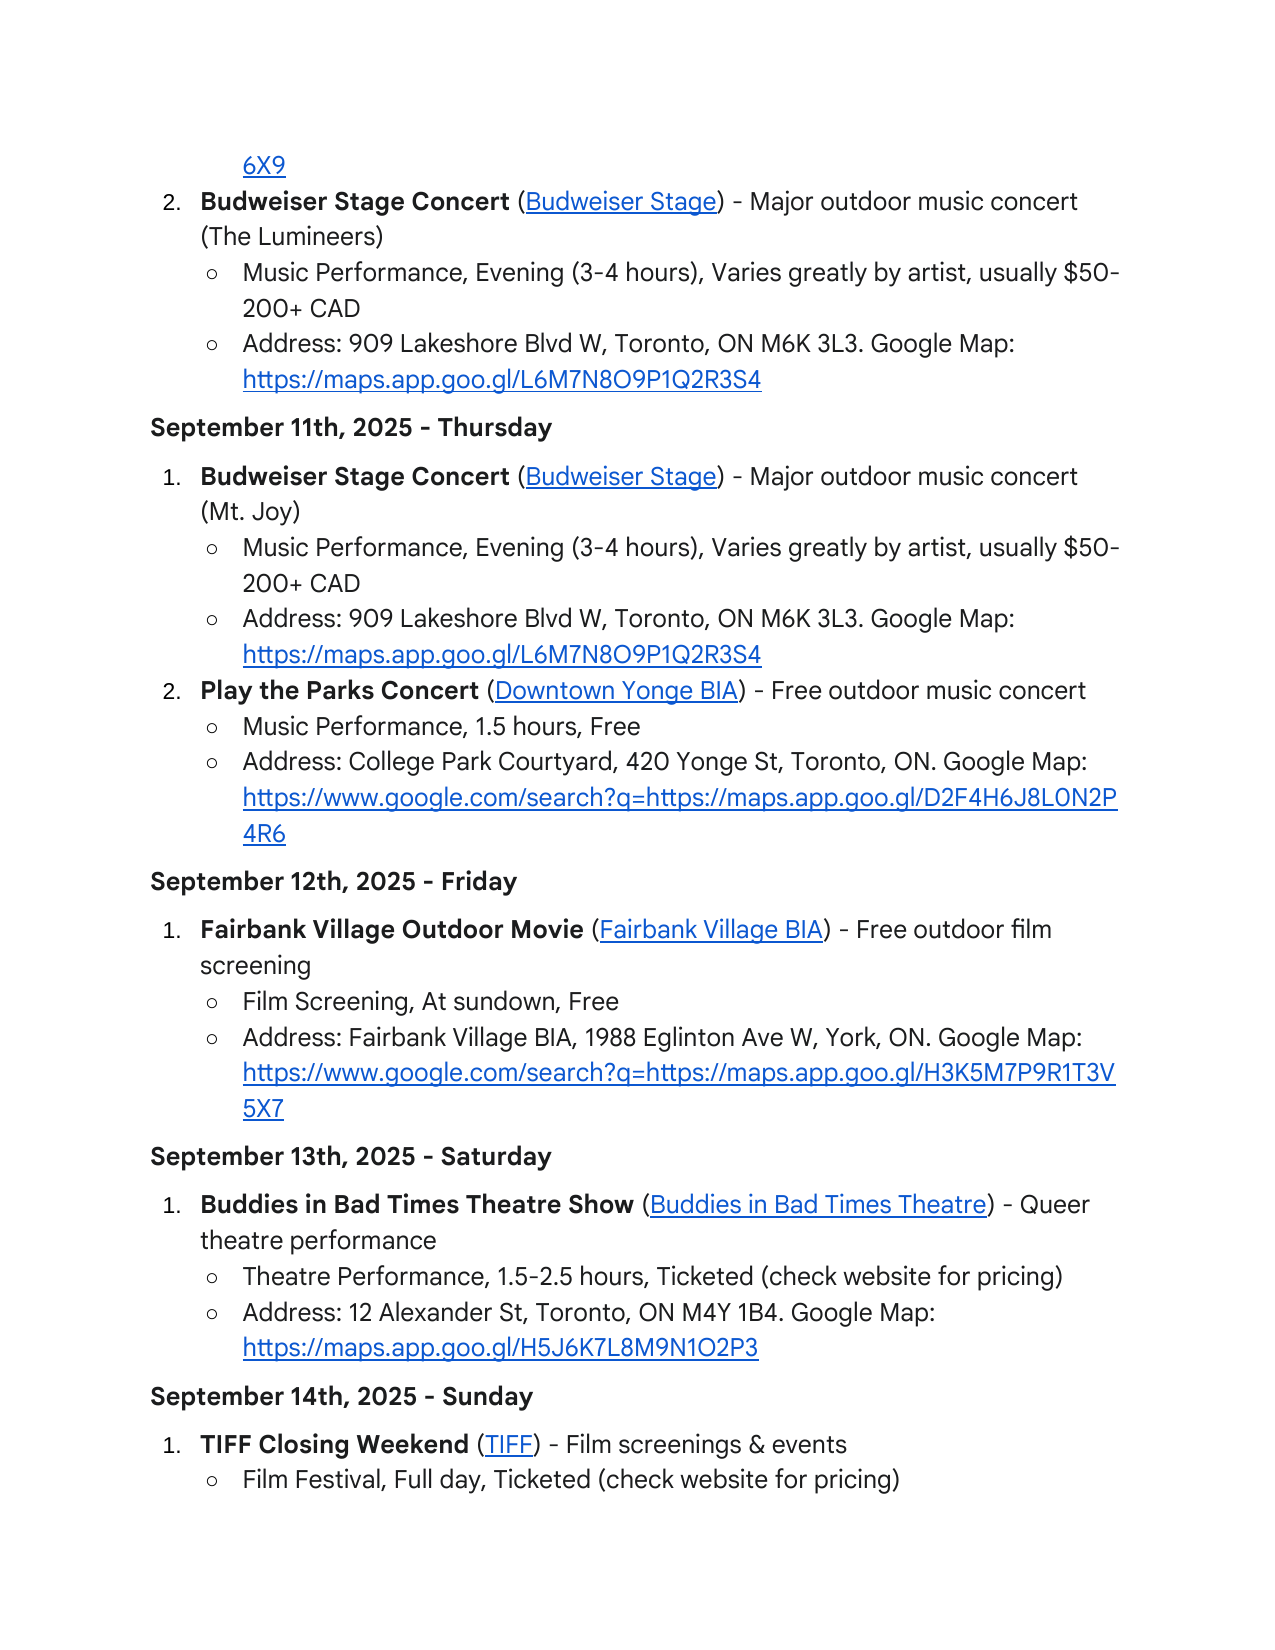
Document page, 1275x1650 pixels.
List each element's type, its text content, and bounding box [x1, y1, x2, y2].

list Address: Fairbank Village BIA, 1988 Eglinton Ave W, York, ON. Google Map: https://www.google.com/search?q=https://maps.app.goo.gl/H3K5M7P9R1T3V5X7 [205, 1022, 1125, 1124]
list Play the Parks Concert (Downtown Yonge BIA) - Free outdoor music concert [162, 675, 1125, 707]
list Fairbank Village Outdoor Movie (Fairbank Village BIA) - Free outdoor film screening [162, 914, 1125, 982]
list Address: 909 Lakeshore Blvd W, Toronto, ON M6K 3L3. Google Map: https://maps.app.goo.gl/L6M7N8O9P1Q2R3S4 [205, 604, 1125, 671]
text September 11th, 2025 - Thursday [150, 413, 1125, 444]
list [205, 150, 1125, 181]
list Film Festival, Full day, Ticketed (check website for pricing) [205, 1465, 1125, 1496]
list Address: 909 Lakeshore Blvd W, Toronto, ON M6K 3L3. Google Map: https://maps.app.goo.gl/L6M7N8O9P1Q2R3S4 [205, 329, 1125, 396]
list Buddies in Bad Times Theatre Show (Buddies in Bad Times Theatre) - Queer theatre performance [162, 1190, 1125, 1257]
list Address: College Park Courtyard, 420 Yonge St, Toronto, ON. Google Map: https://www.google.com/search?q=https://maps.app.goo.gl/D2F4H6J8L0N2P4R6 [205, 747, 1125, 849]
list Music Performance, Evening (3-4 hours), Varies greatly by artist, usually $50-200+ CAD [205, 532, 1125, 599]
list Music Performance, 1.5 hours, Free [205, 711, 1125, 742]
text September 12th, 2025 - Friday [150, 866, 1125, 898]
list Address: 12 Alexander St, Toronto, ON M4Y 1B4. Google Map: https://maps.app.goo.gl/H5J6K7L8M9N1O2P3 [205, 1297, 1125, 1364]
list Music Performance, Evening (3-4 hours), Varies greatly by artist, usually $50-200+ CAD [205, 257, 1125, 324]
text September 14th, 2025 - Sunday [150, 1381, 1125, 1412]
list Budweiser Stage Concert (Budweiser Stage) - Major outdoor music concert (Mt. Joy) [162, 461, 1125, 528]
list TIFF Closing Weekend (TIFF) - Film screenings & events [162, 1429, 1125, 1460]
list Budweiser Stage Concert (Budweiser Stage) - Major outdoor music concert (The Lumineers) [162, 186, 1125, 253]
text September 13th, 2025 - Saturday [150, 1141, 1125, 1173]
list Theatre Performance, 1.5-2.5 hours, Ticketed (check website for pricing) [205, 1261, 1125, 1292]
list Film Screening, At sundown, Free [205, 986, 1125, 1017]
